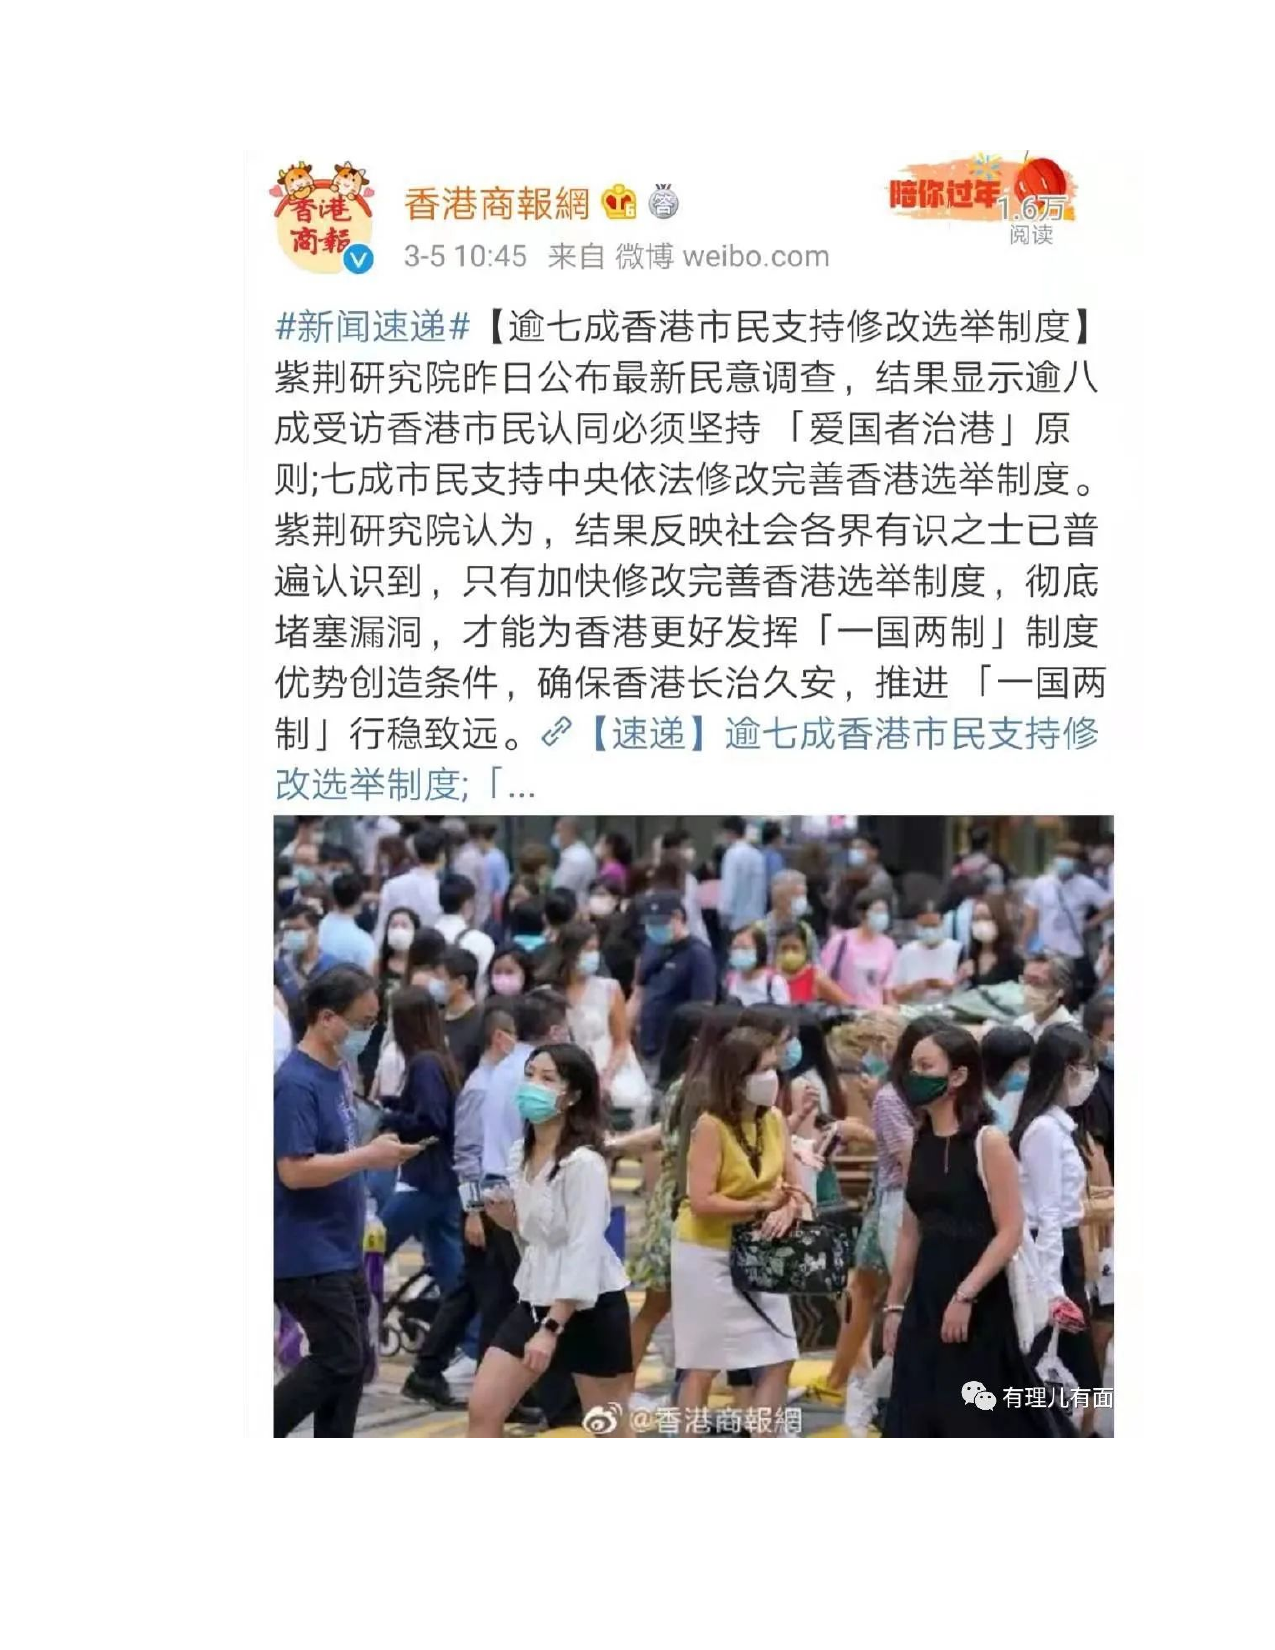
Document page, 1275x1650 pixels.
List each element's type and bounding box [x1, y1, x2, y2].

picture [243, 150, 1144, 1438]
